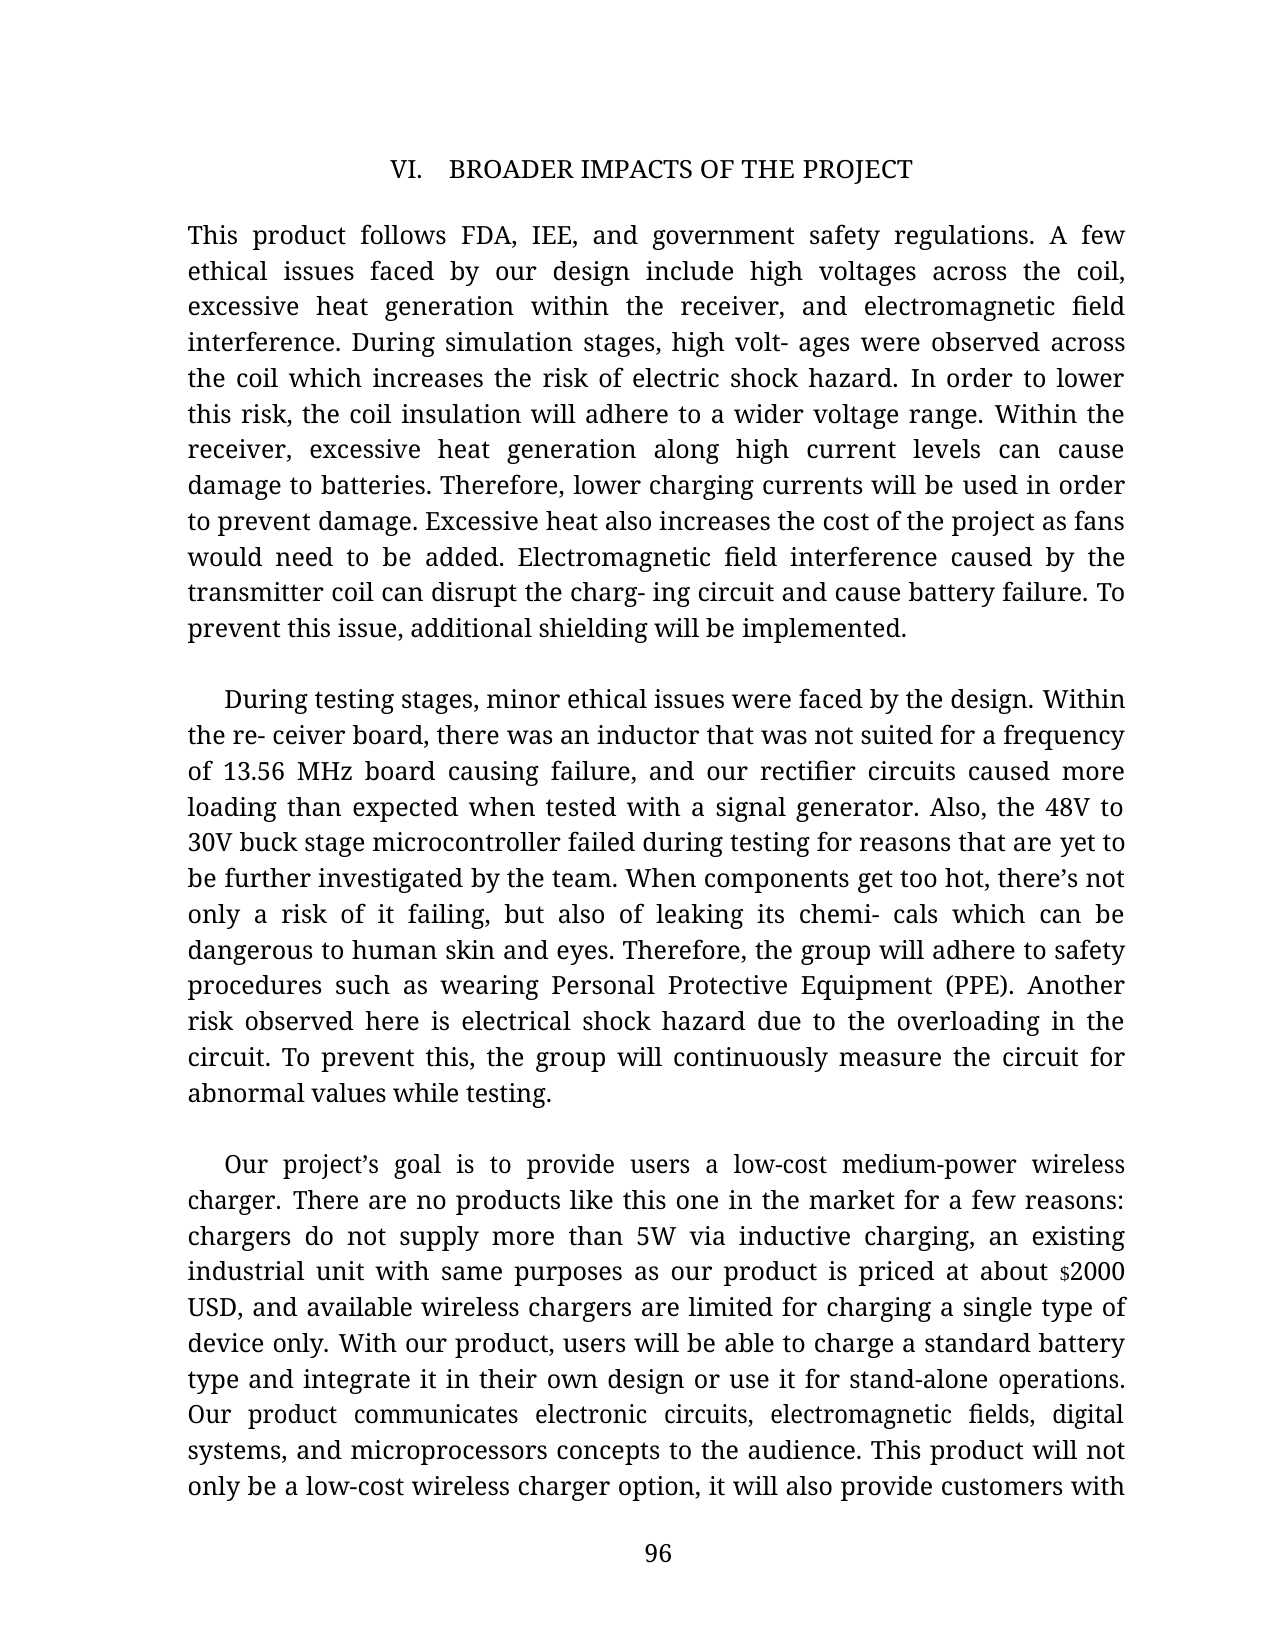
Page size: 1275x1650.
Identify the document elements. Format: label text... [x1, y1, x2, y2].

text During testing stages, minor ethical issues were faced by the design. Within the re- ceiver board, there was an inductor that was not suited for a frequency of 13.56 MHz board causing failure, and our rectifier circuits caused more loading than expected when tested with a signal generator. Also, the 48V to 30V buck stage microcontroller failed during testing for reasons that are yet to be further investigated by the team. When components get too hot, there’s not only a risk of it failing, but also of leaking its chemi- cals which can be dangerous to human skin and eyes. Therefore, the group will adhere to safety procedures such as wearing Personal Protective Equipment (PPE). Another risk observed here is electrical shock hazard due to the overloading in the circuit. To prevent this, the group will continuously measure the circuit for abnormal values while testing. [187, 682, 1125, 1109]
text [187, 1147, 1125, 1502]
text This product follows FDA, IEE, and government safety regulations. A few ethical issues faced by our design include high voltages across the coil, excessive heat generation within the receiver, and electromagnetic field interference. During simulation stages, high volt- ages were observed across the coil which increases the risk of electric shock hazard. In order to lower this risk, the coil insulation will adhere to a wider voltage range. Within the receiver, excessive heat generation along high current levels can cause damage to batteries. Therefore, lower charging currents will be used in order to prevent damage. Excessive heat also increases the cost of the project as fans would need to be added. Electromagnetic field interference caused by the transmitter coil can disrupt the charg- ing circuit and cause battery failure. To prevent this issue, additional shielding will be implemented. [187, 218, 1125, 645]
list BROADER IMPACTS OF THE PROJECT [390, 152, 1225, 186]
